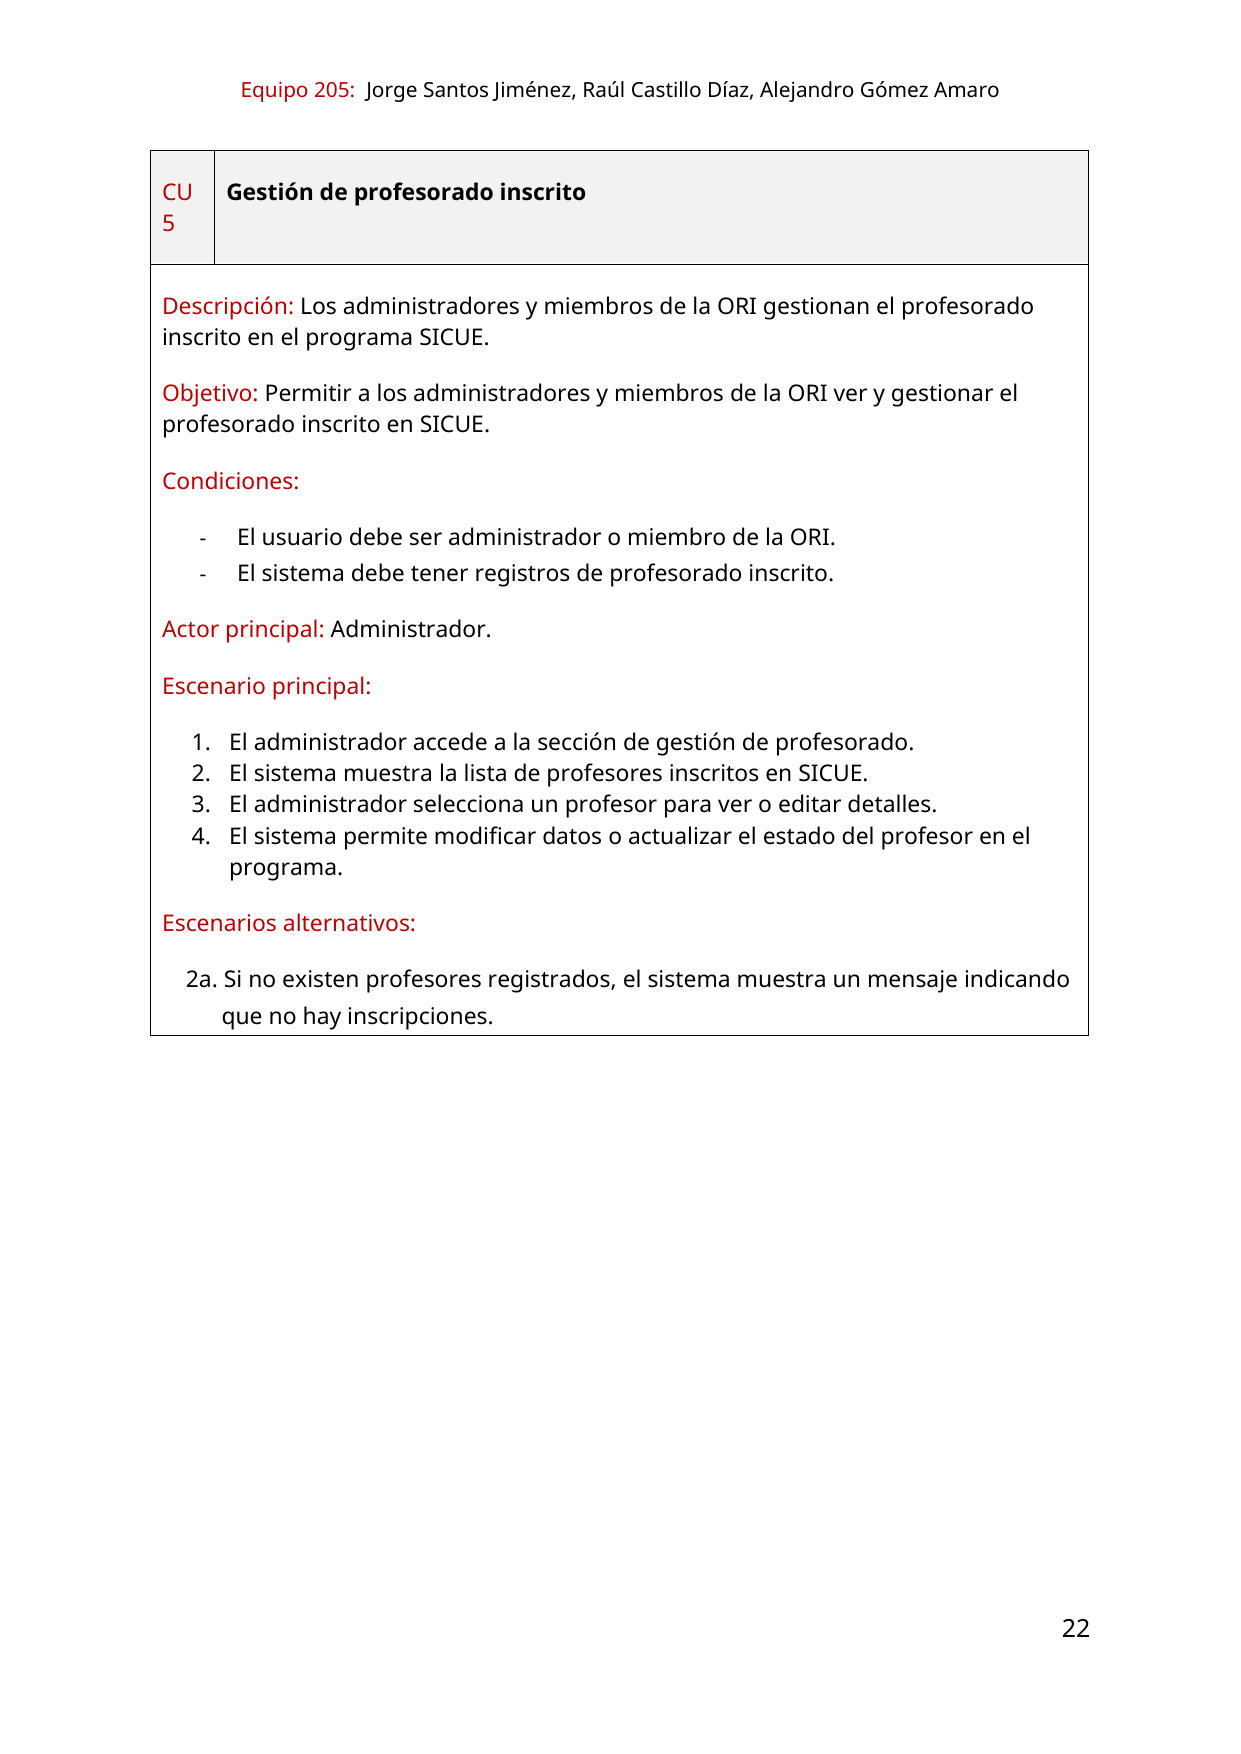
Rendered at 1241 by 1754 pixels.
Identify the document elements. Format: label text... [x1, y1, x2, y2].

table_header Gestión de profesorado inscrito [215, 151, 1088, 263]
table_header CU5 [151, 151, 214, 263]
table_cell Descripción: Los administradores y miembros de la ORI gestionan el profesorado inscrito en el programa SICUE. Objetivo: Permitir a los administradores y miembros de la ORI ver y gestionar el profesorado inscrito en SICUE. Condiciones: El usuario debe ser administrador o miembro de la ORI. El sistema debe tener registros de profesorado inscrito. Actor principal: Administrador. Escenario principal: El administrador accede a la sección de gestión de profesorado. El sistema muestra la lista de profesores inscritos en SICUE. El administrador selecciona un profesor para ver o editar detalles. El sistema permite modificar datos o actualizar el estado del profesor en el programa. Escenarios alternativos: 2a. Si no existen profesores registrados, el sistema muestra un mensaje indicando que no hay inscripciones. [151, 265, 1088, 1035]
